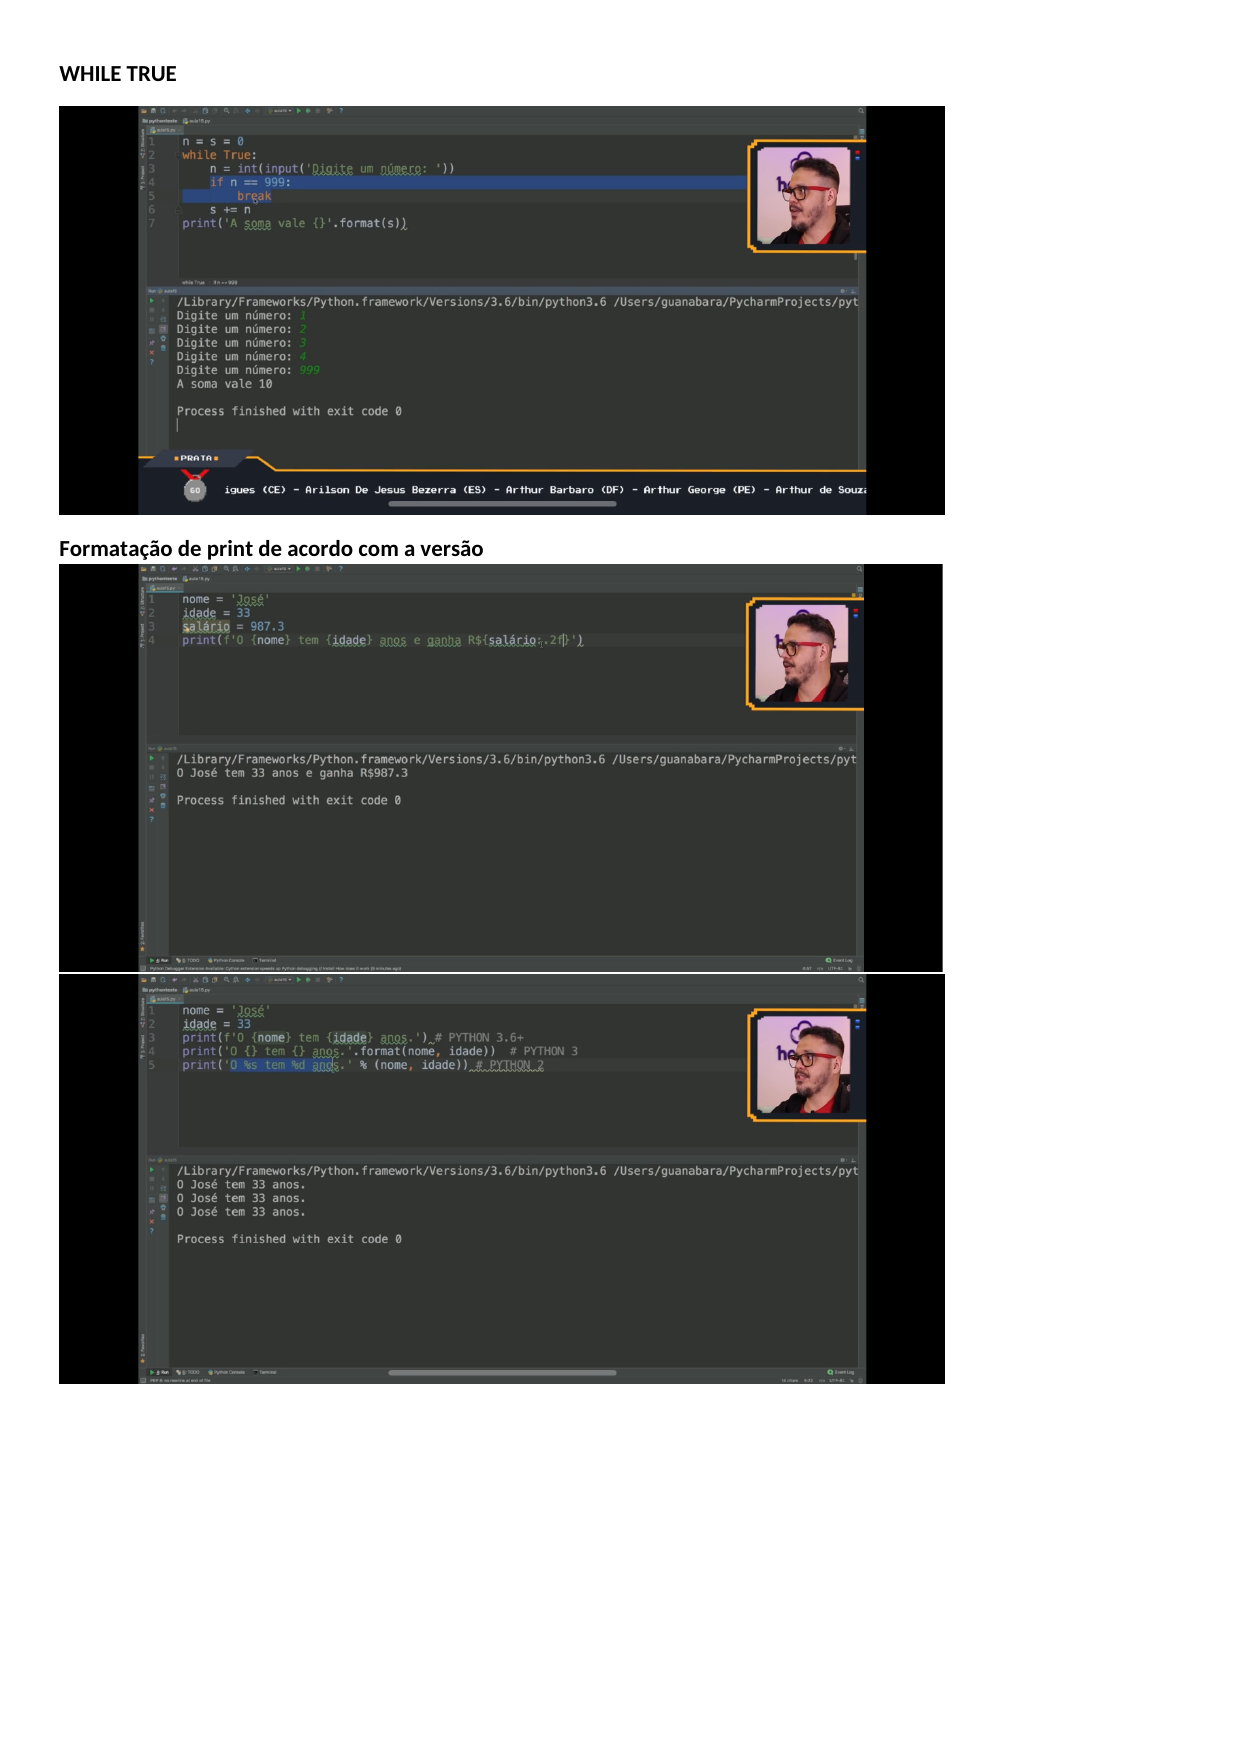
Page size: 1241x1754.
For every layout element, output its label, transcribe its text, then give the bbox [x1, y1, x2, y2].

picture [59, 564, 943, 972]
picture [59, 974, 945, 1384]
picture [59, 106, 945, 515]
text WHILE TRUE [59, 59, 1181, 87]
